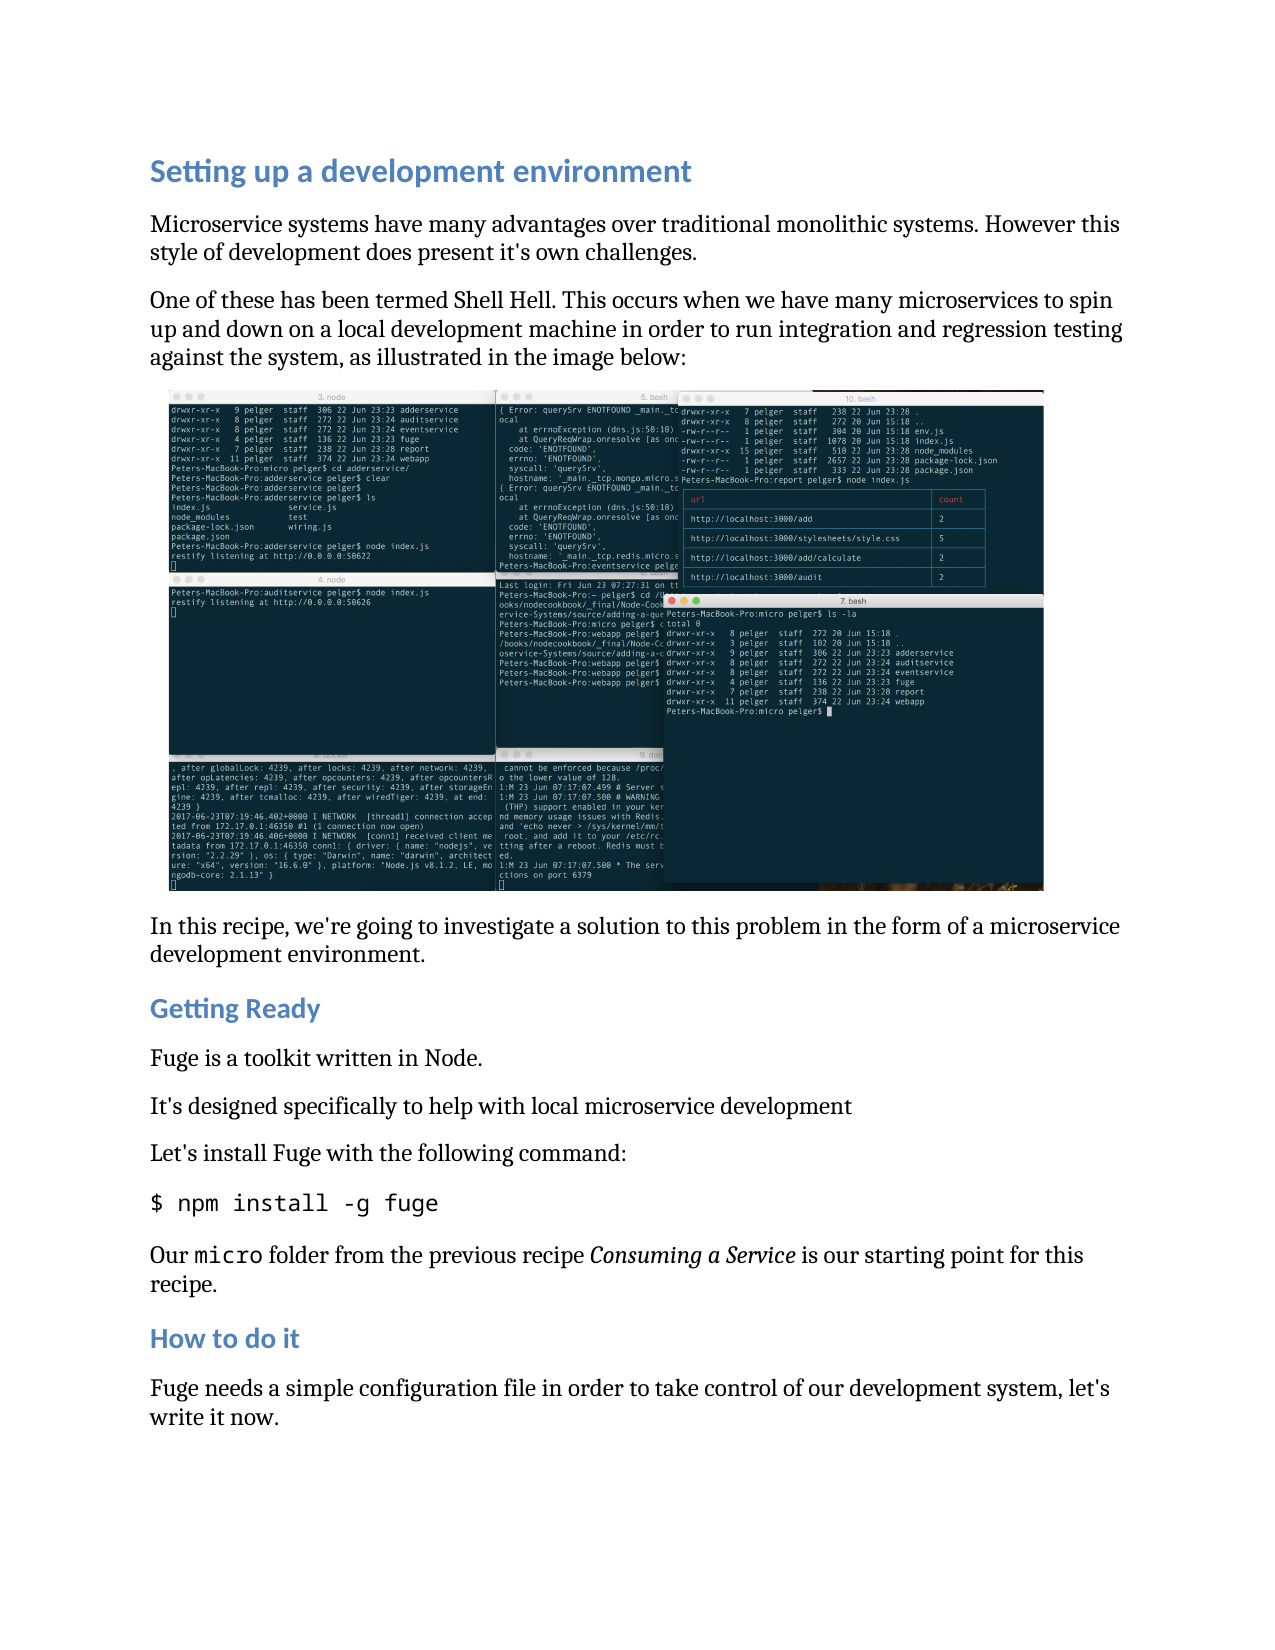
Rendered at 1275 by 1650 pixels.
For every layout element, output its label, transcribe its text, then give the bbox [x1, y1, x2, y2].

text It's designed specifically to help with local microservice development [150, 1092, 1125, 1121]
text One of these has been termed Shell Hell. This occurs when we have many microservices to spin up and down on a local development machine in order to run integration and regression testing against the system, as illustrated in the image below: [150, 286, 1125, 372]
text Our micro folder from the previous recipe Consuming a Service is our starting point for this recipe. [150, 1239, 1125, 1299]
subtitle Setting up a development environment [150, 150, 1125, 191]
text Microservice systems have many advantages over traditional monolithic systems. However this style of development does present it's own challenges. [150, 209, 1125, 267]
subtitle Getting Ready [150, 990, 1125, 1026]
picture [168, 390, 1044, 891]
subtitle How to do it [150, 1320, 1125, 1355]
text $ npm install -g fuge [150, 1187, 1125, 1218]
text Fuge is a toolkit written in Node. [150, 1044, 1125, 1073]
text Let's install Fuge with the following command: [150, 1139, 1125, 1168]
text In this recipe, we're going to investigate a solution to this problem in the form of a microservice development environment. [150, 912, 1125, 969]
text Fuge needs a simple configuration file in order to take control of our development system, let's write it now. [150, 1374, 1125, 1432]
